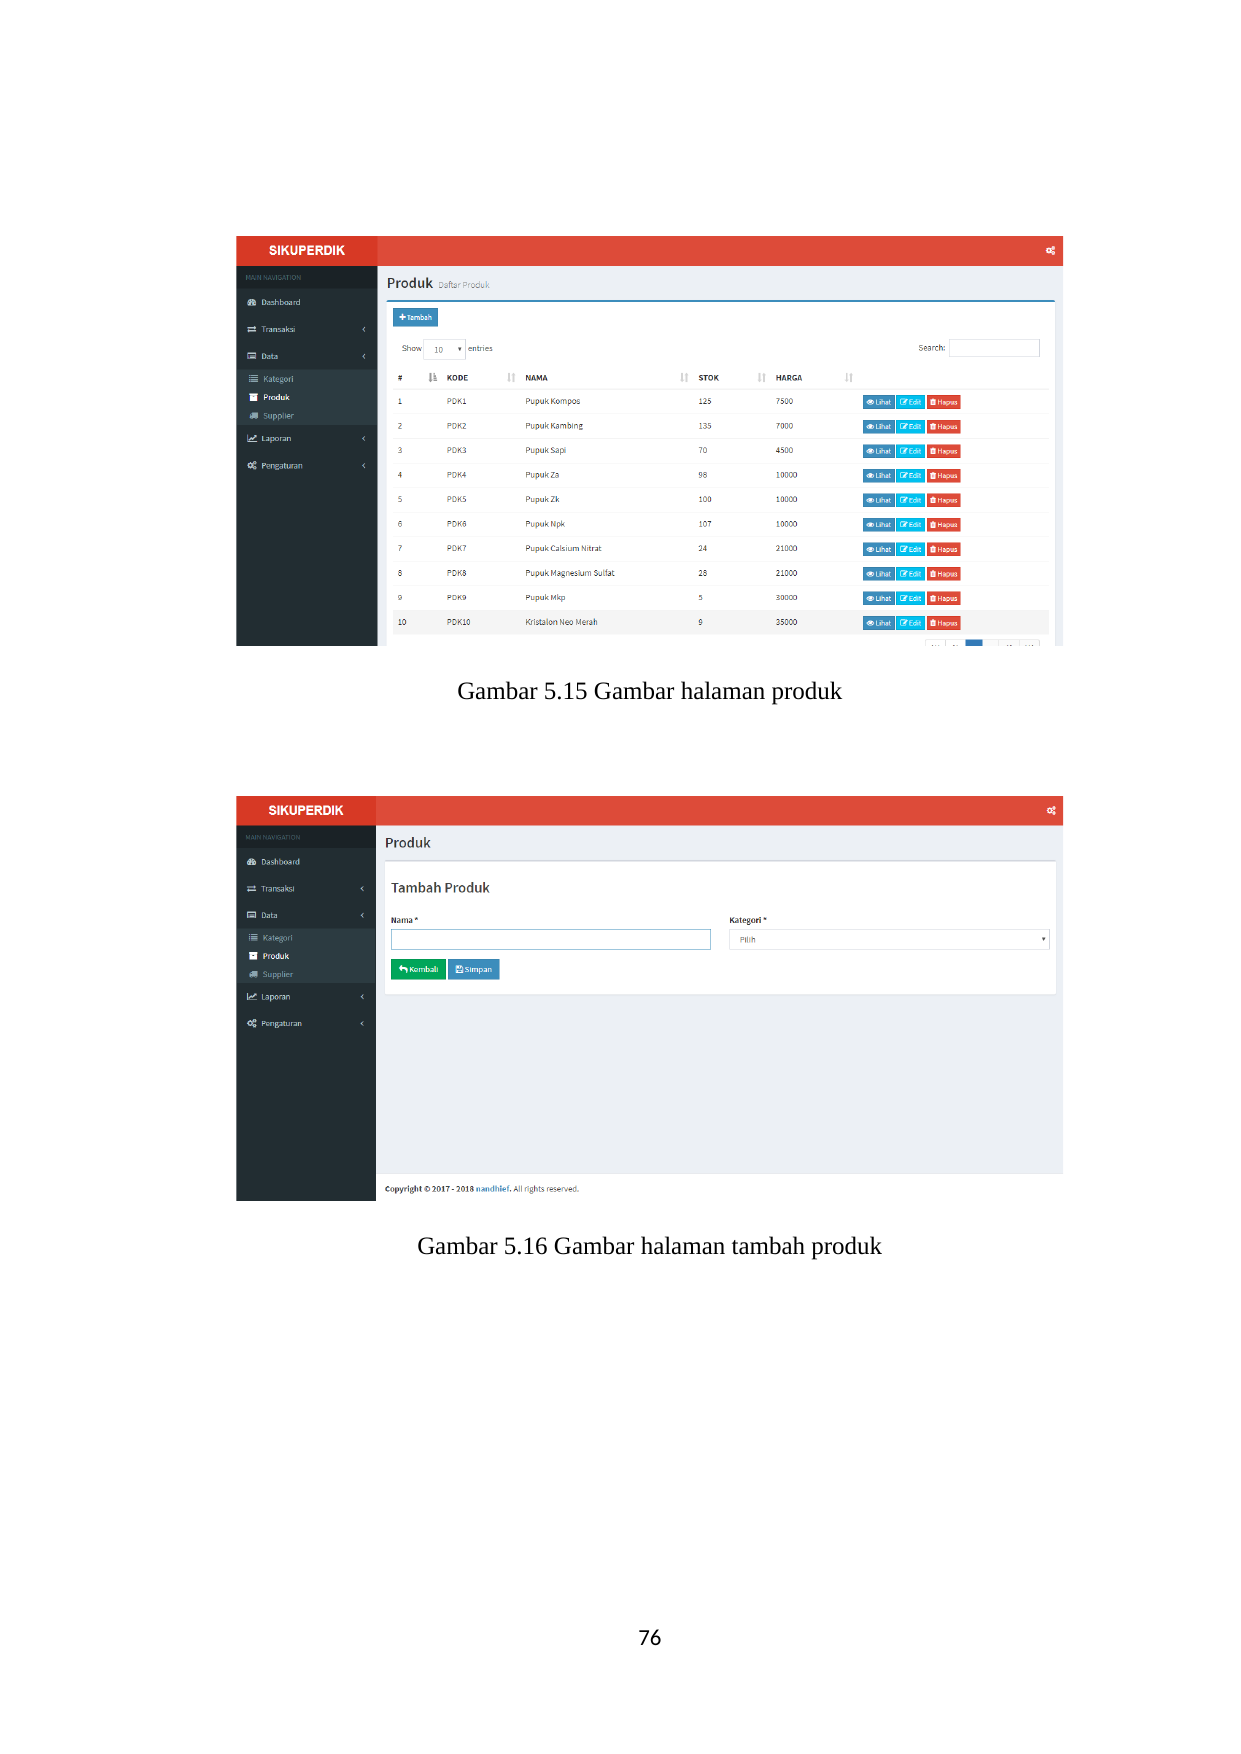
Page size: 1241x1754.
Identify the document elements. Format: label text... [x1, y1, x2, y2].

text Gambar 5.15 Gambar halaman produk [236, 676, 1063, 705]
picture [236, 796, 1064, 1201]
text Gambar 5.16 Gambar halaman tambah produk [236, 1231, 1063, 1260]
picture [236, 236, 1064, 646]
